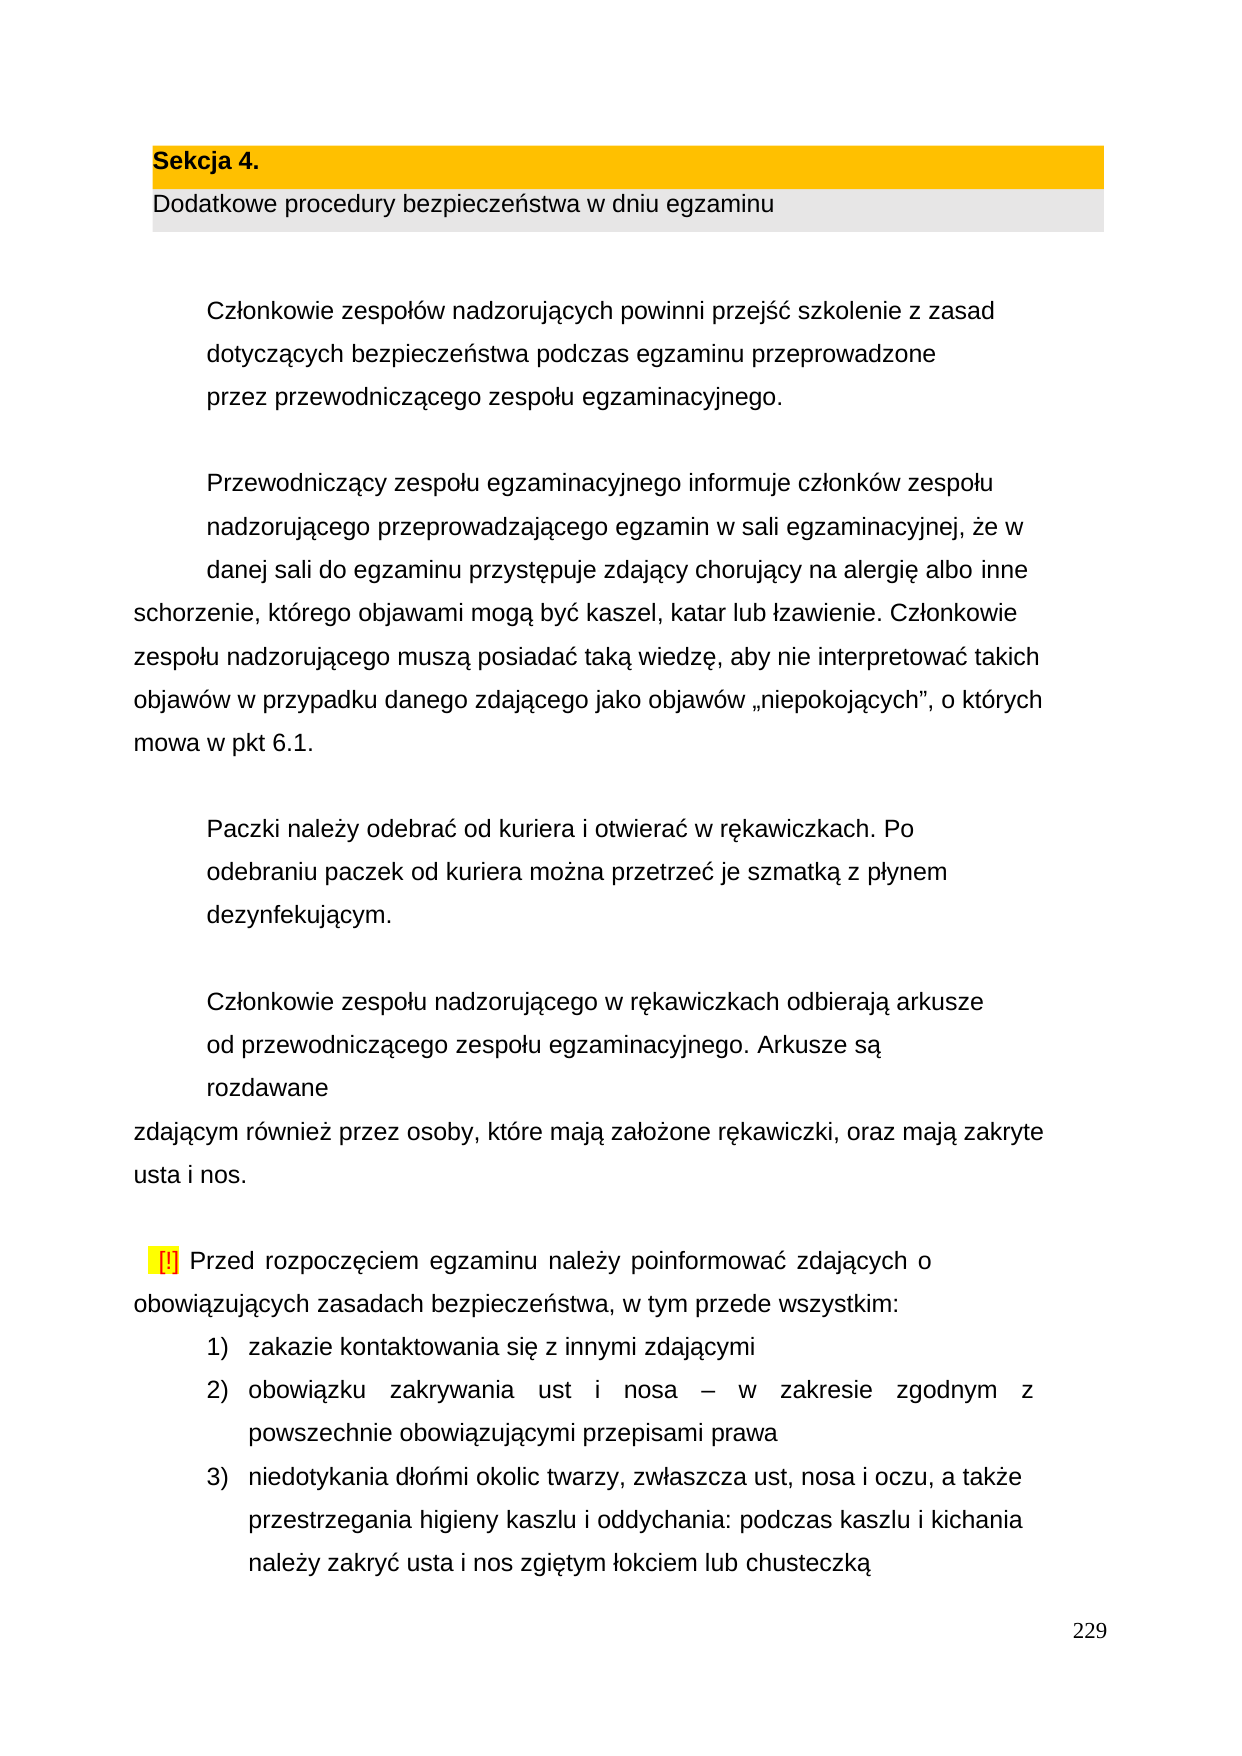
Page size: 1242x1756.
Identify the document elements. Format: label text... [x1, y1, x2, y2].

text schorzenie, którego objawami mogą być kaszel, katar lub łzawienie. Członkowie zespołu nadzorującego muszą posiadać taką wiedzę, aby nie interpretować takich objawów w przypadku danego zdającego jako objawów „niepokojących”, o których mowa w pkt 6.1. [133, 598, 1046, 756]
list Paczki należy odebrać od kuriera i otwierać w rękawiczkach. Po odebraniu paczek od kuriera można przetrzeć je szmatką z płynem dezynfekującym. [177, 814, 1027, 929]
list obowiązku zakrywania ust i nosa – w zakresie zgodnym z powszechnie obowiązującymi przepisami prawa [206, 1375, 1034, 1447]
list Przewodniczący zespołu egzaminacyjnego informuje członków zespołu nadzorującego przeprowadzającego egzamin w sali egzaminacyjnej, że w danej sali do egzaminu przystępuje zdający chorujący na alergię albo inne [177, 468, 1088, 583]
list Członkowie zespołów nadzorujących powinni przejść szkolenie z zasad dotyczących bezpieczeństwa podczas egzaminu przeprowadzone przez przewodniczącego zespołu egzaminacyjnego. [177, 296, 1000, 411]
list zakazie kontaktowania się z innymi zdającymi [206, 1332, 1173, 1361]
list [!] Przed rozpoczęciem egzaminu należy poinformować zdających o obowiązujących zasadach bezpieczeństwa, w tym przede wszystkim: [133, 1246, 932, 1318]
list niedotykania dłońmi okolic twarzy, zwłaszcza ust, nosa i oczu, a także przestrzegania higieny kaszlu i oddychania: podczas kaszlu i kichania należy zakryć usta i nos zgiętym łokciem lub chusteczką [206, 1462, 1023, 1577]
list Członkowie zespołu nadzorującego w rękawiczkach odbierają arkusze od przewodniczącego zespołu egzaminacyjnego. Arkusze są rozdawane [177, 987, 1006, 1102]
text zdającym również przez osoby, które mają założone rękawiczki, oraz mają zakryte usta i nos. [133, 1116, 1047, 1188]
